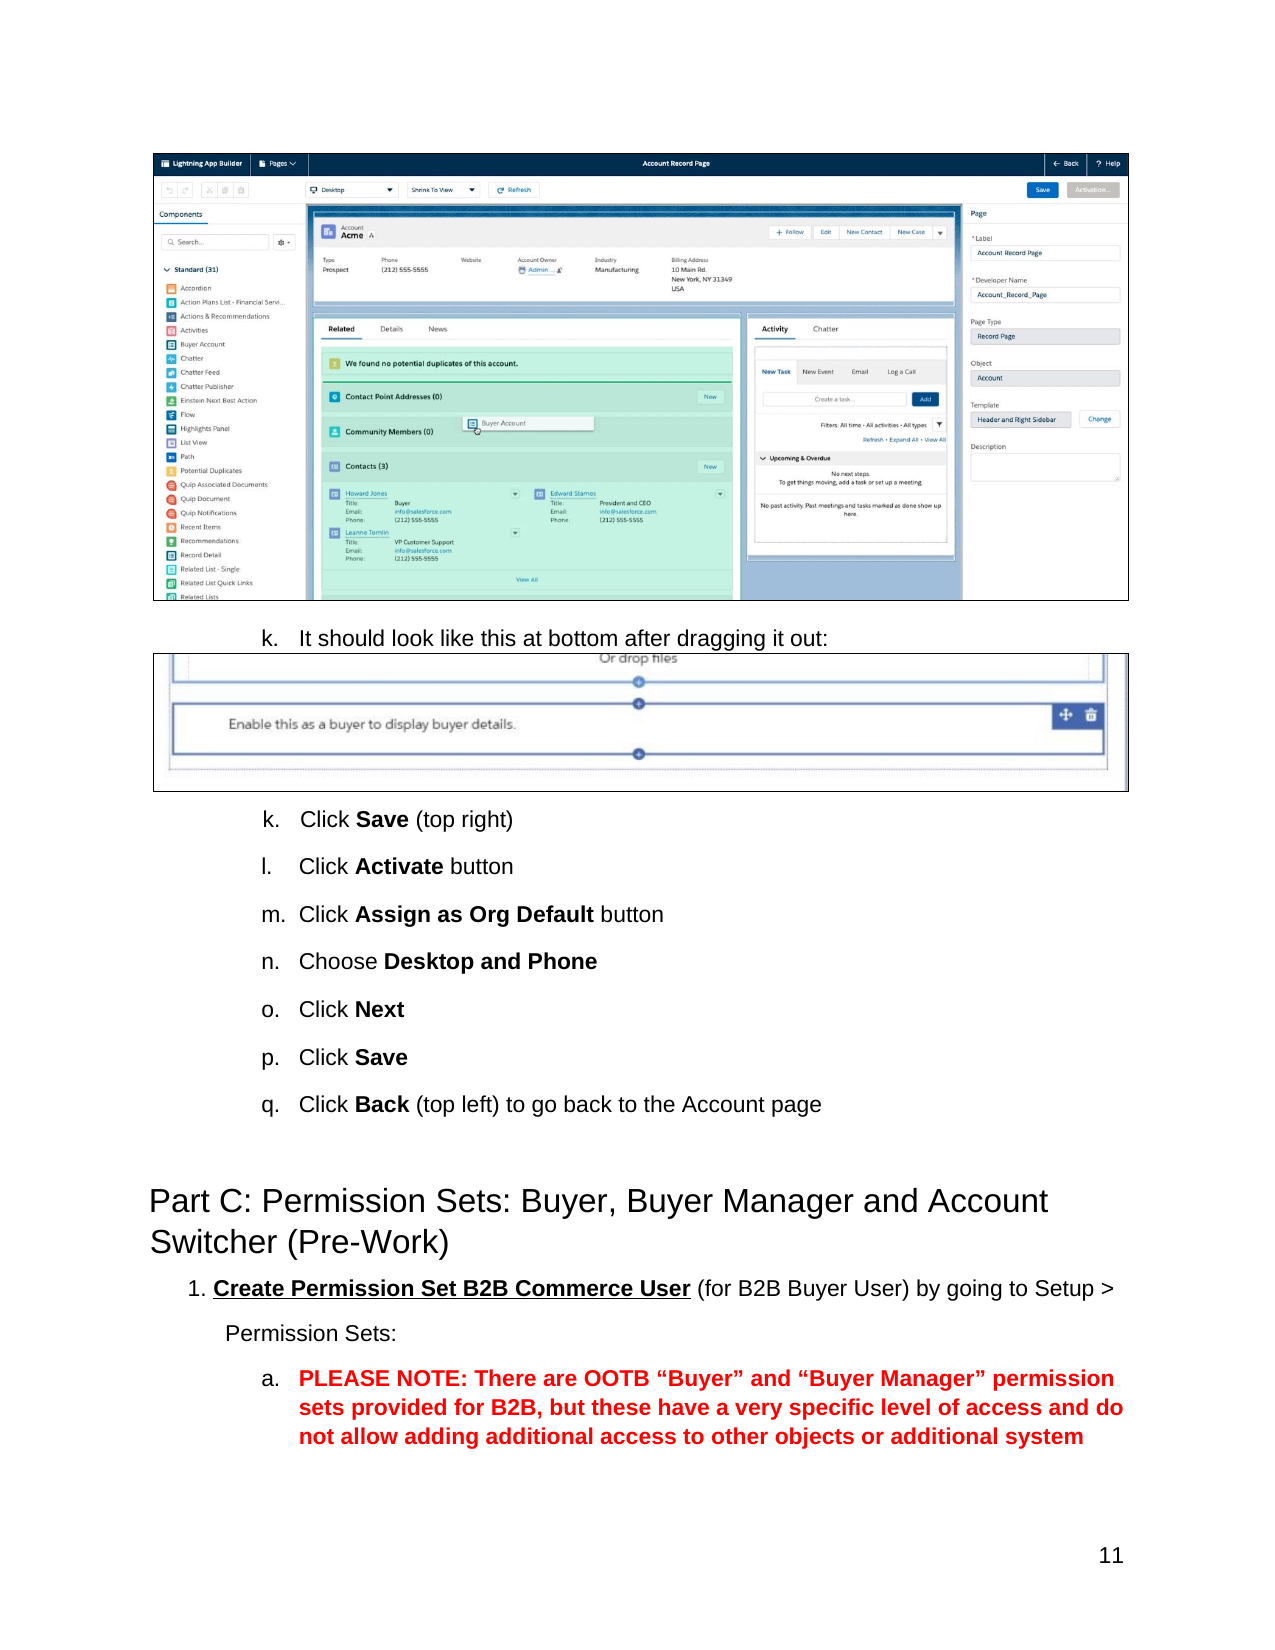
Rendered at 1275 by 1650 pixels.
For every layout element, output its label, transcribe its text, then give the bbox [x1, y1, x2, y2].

list It should look like this at bottom after dragging it out: [261, 624, 1126, 651]
list Click ​Save [261, 1043, 1126, 1070]
list Click ​Activate ​button [261, 853, 1126, 879]
text 1. Create Permission Set B2B Commerce User​ (for B2B Buyer User) by going to Setup > Permission Sets: [187, 1275, 1126, 1346]
list Click ​Next [261, 996, 1126, 1022]
list Choose ​Desktop and Phone [261, 948, 1126, 975]
list Click ​Assign as Org Default​ button [261, 901, 1126, 927]
picture [154, 654, 1128, 791]
subtitle Part C: Permission Sets: Buyer, Buyer Manager and Account Switcher (Pre-Work) [148, 1181, 1141, 1261]
picture [154, 154, 1128, 600]
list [261, 1365, 1126, 1449]
list Click ​Back ​(top left) to go back to the Account page [261, 1091, 1126, 1117]
